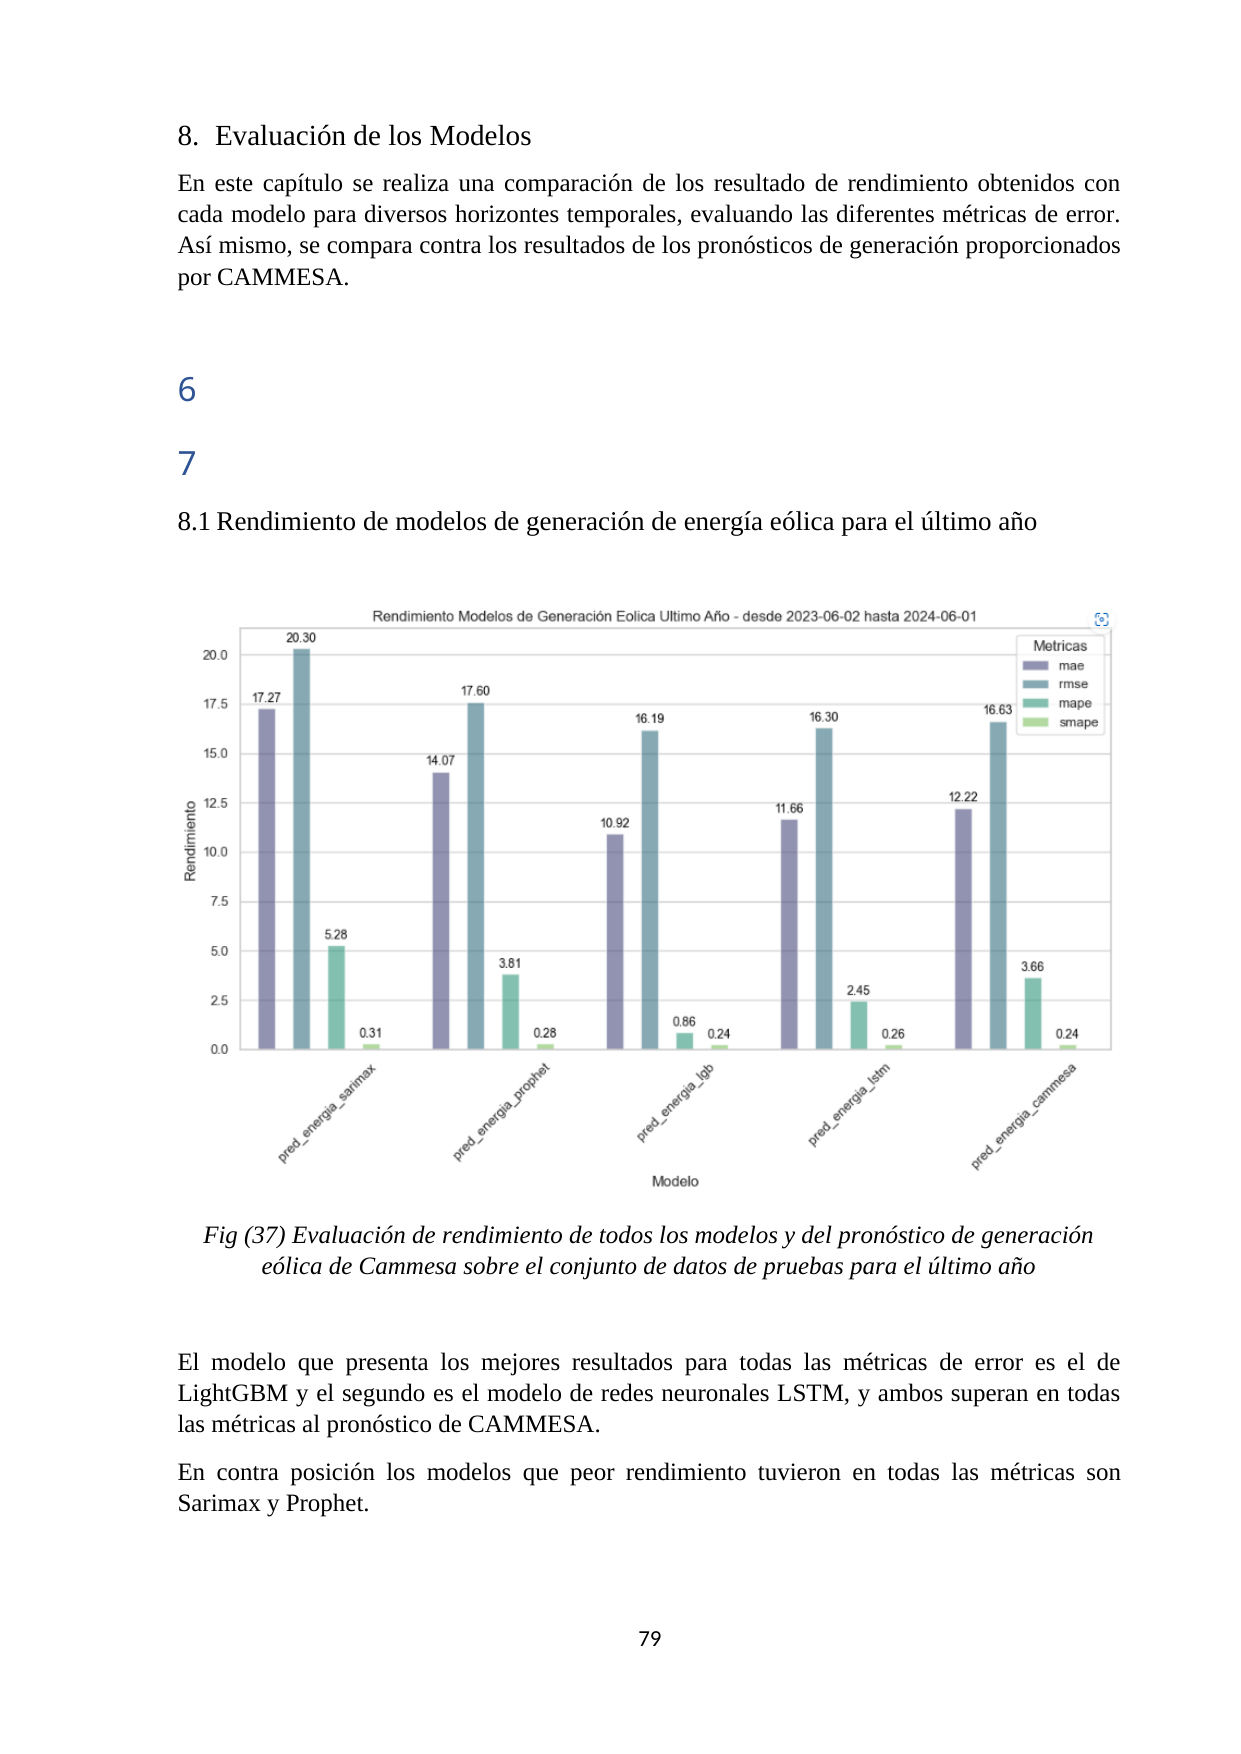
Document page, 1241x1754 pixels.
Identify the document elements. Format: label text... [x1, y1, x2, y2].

text En este capítulo se realiza una comparación de los resultado de rendimiento obtenidos con cada modelo para diversos horizontes temporales, evaluando las diferentes métricas de error. Así mismo, se compara contra los resultados de los pronósticos de generación proporcionados por CAMMESA. [177, 168, 1122, 290]
list Evaluación de los Modelos [177, 118, 1122, 152]
text En contra posición los modelos que peor rendimiento tuvieron en todas las métricas son Sarimax y Prophet. [177, 1457, 1122, 1516]
text Fig (37) Evaluación de rendimiento de todos los modelos y del pronóstico de generación eólica de Cammesa sobre el conjunto de datos de pruebas para el último año [177, 1220, 1122, 1280]
list Rendimiento de modelos de generación de energía eólica para el último año [177, 505, 1122, 536]
text El modelo que presenta los mejores resultados para todas las métricas de error es el de LightGBM y el segundo es el modelo de redes neuronales LSTM, y ambos superan en todas las métricas al pronóstico de CAMMESA. [177, 1347, 1122, 1438]
picture [177, 601, 1123, 1202]
